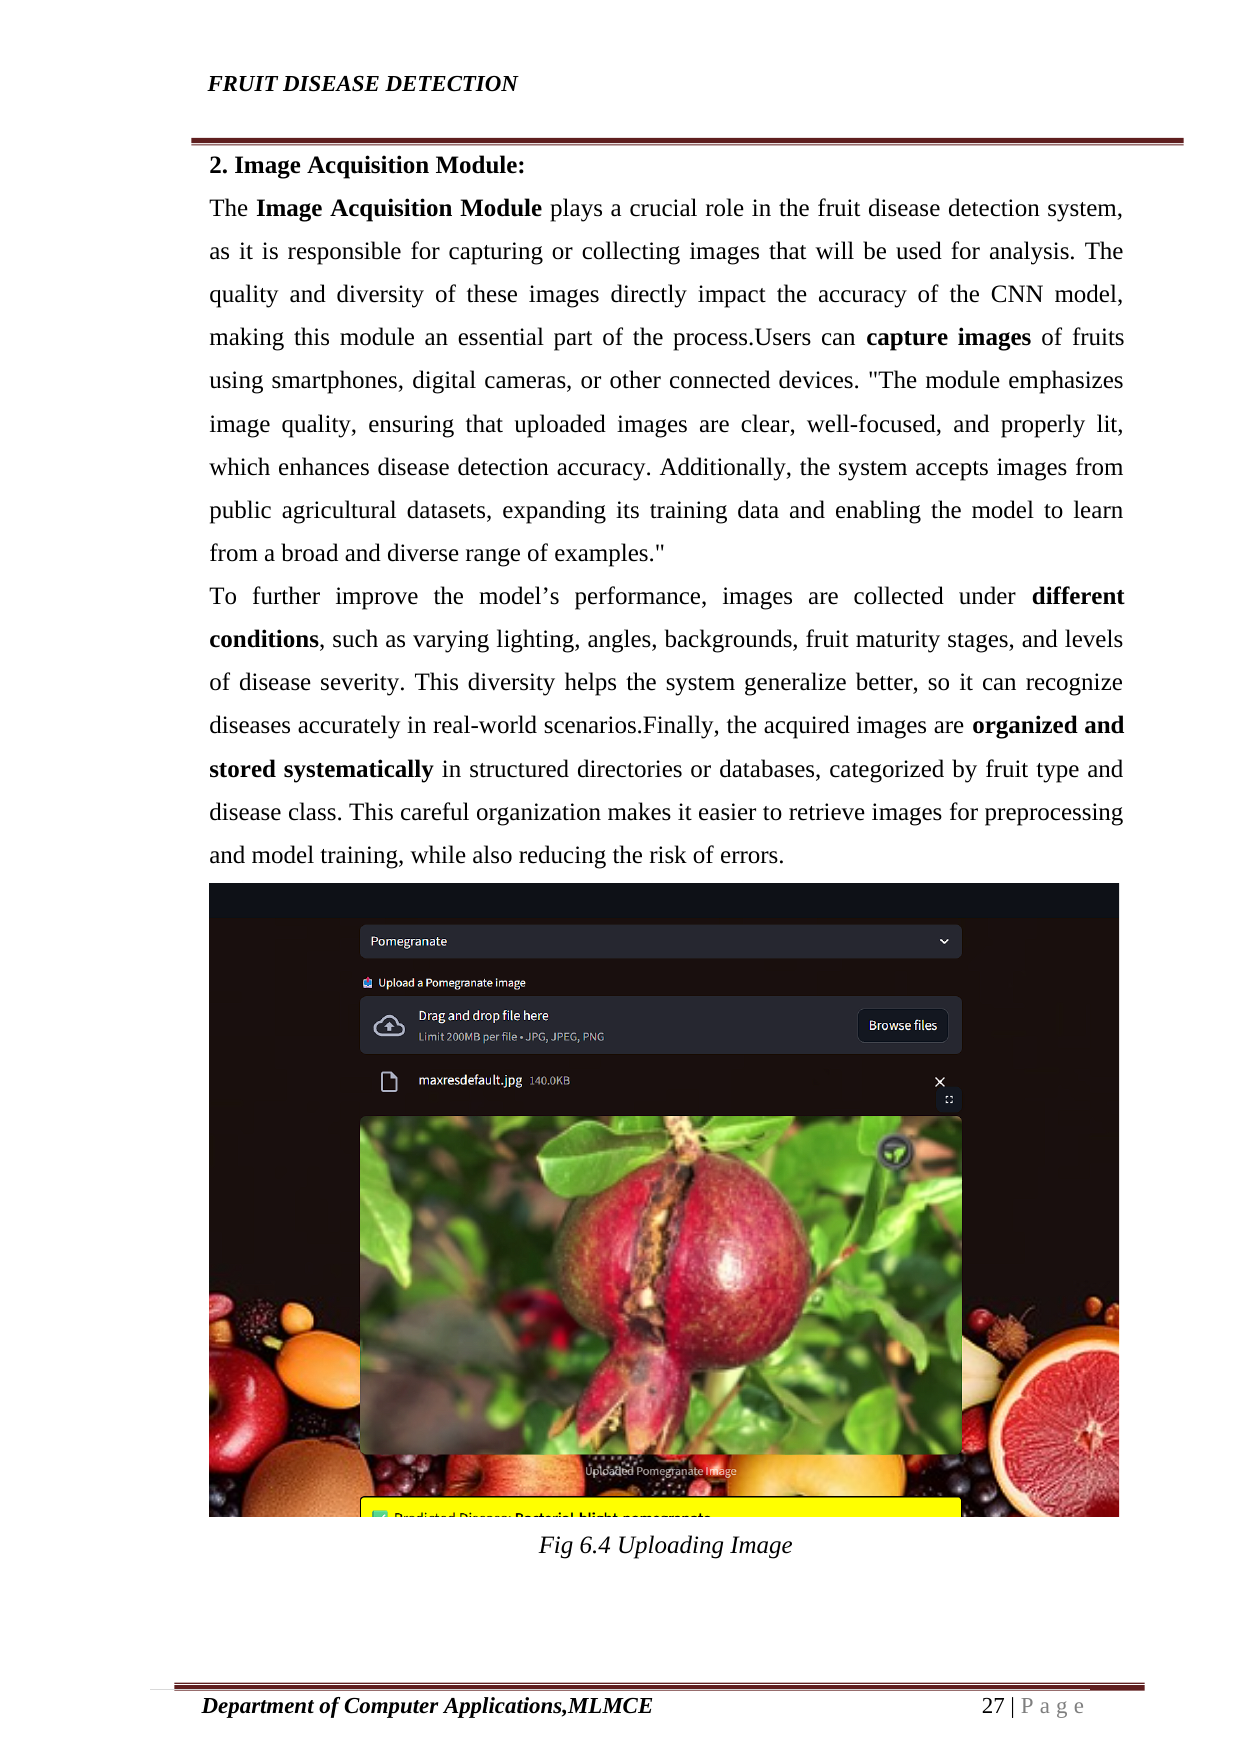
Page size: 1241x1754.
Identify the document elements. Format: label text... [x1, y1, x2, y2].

text 2. Image Acquisition Module: [209, 150, 1124, 179]
text The Image Acquisition Module plays a crucial role in the fruit disease detection system, as it is responsible for capturing or collecting images that will be used for analysis. The quality and diversity of these images directly impact the accuracy of the CNN model, making this module an essential part of the process.Users can capture images of fruits using smartphones, digital cameras, or other connected devices. "The module emphasizes image quality, ensuring that uploaded images are clear, well-focused, and properly lit, which enhances disease detection accuracy. Additionally, the system accepts images from public agricultural datasets, expanding its training data and enabling the model to learn from a broad and diverse range of examples." [209, 193, 1124, 567]
text To further improve the model’s performance, images are collected under different conditions, such as varying lighting, angles, backgrounds, fruit maturity stages, and levels of disease severity. This diversity helps the system generalize better, so it can recognize diseases accurately in real-world scenarios.Finally, the acquired images are organized and stored systematically in structured directories or databases, categorized by fruit type and disease class. This careful organization makes it easier to retrieve images for preprocessing and model training, while also reducing the risk of errors. [209, 581, 1124, 869]
picture [209, 883, 1120, 1517]
text Fig 6.4 Uploading Image [209, 1530, 1124, 1559]
